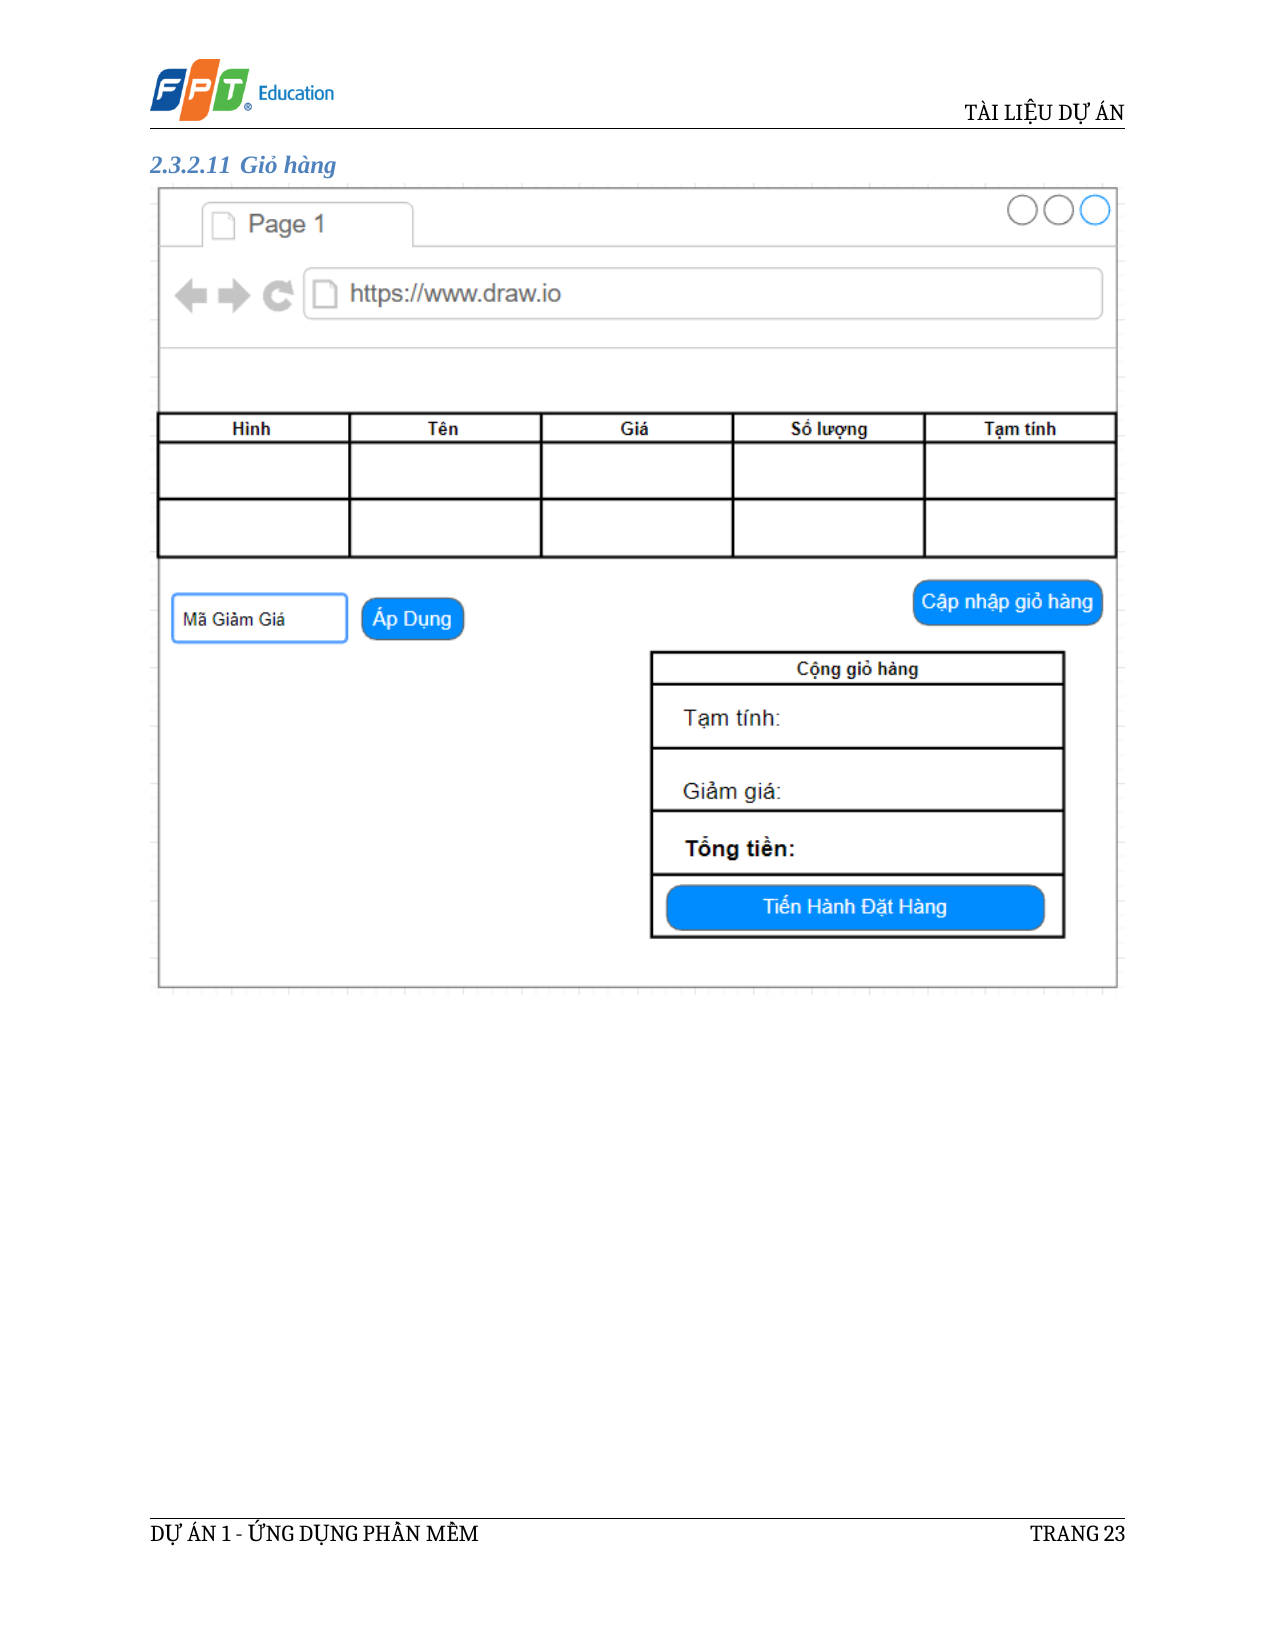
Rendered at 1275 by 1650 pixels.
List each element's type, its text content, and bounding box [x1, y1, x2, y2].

subtitle Giỏ hàng [150, 150, 1125, 179]
picture [150, 59, 336, 121]
picture [150, 183, 1125, 995]
